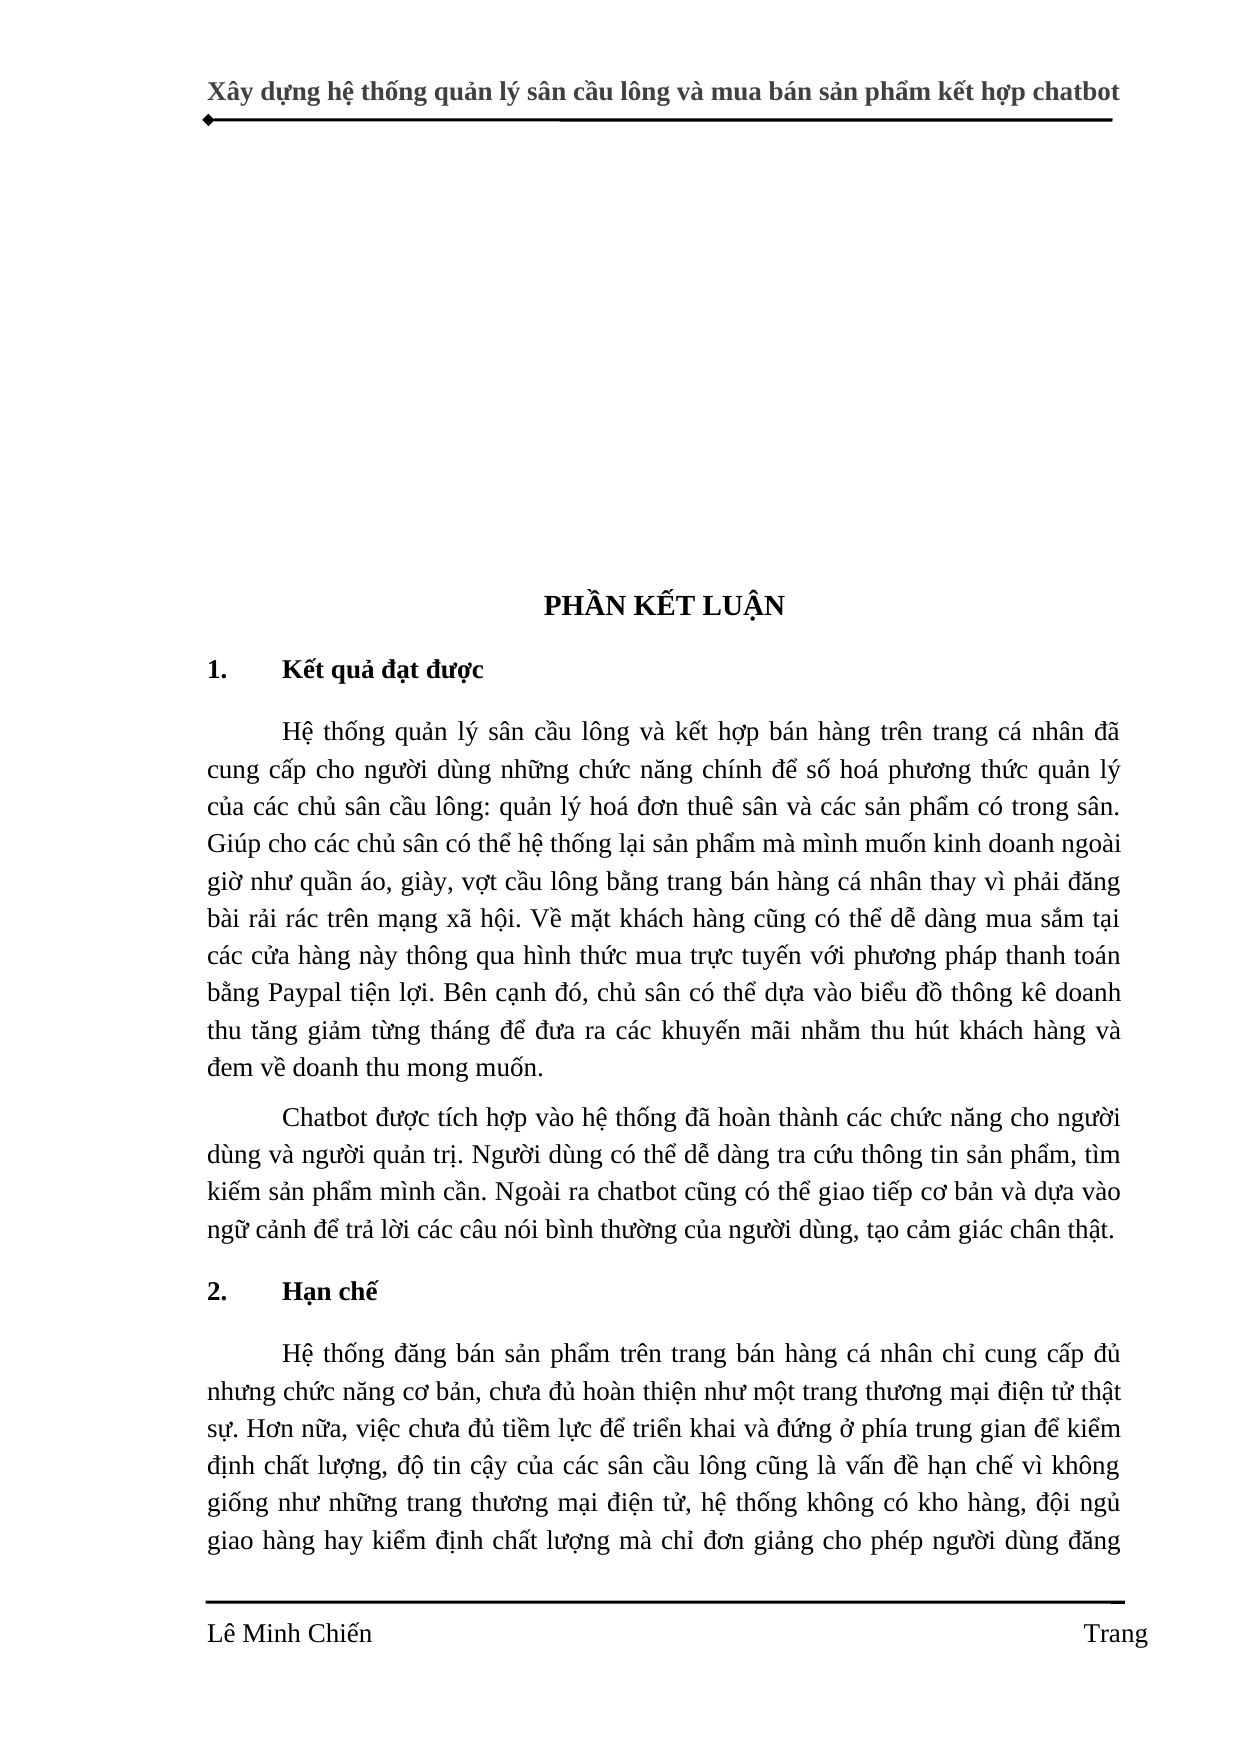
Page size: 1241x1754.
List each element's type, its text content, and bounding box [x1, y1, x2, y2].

text Hệ thống quản lý sân cầu lông và kết hợp bán hàng trên trang cá nhân đã cung cấp cho người dùng những chức năng chính để số hoá phương thức quản lý của các chủ sân cầu lông: quản lý hoá đơn thuê sân và các sản phẩm có trong sân. Giúp cho các chủ sân có thể hệ thống lại sản phẩm mà mình muốn kinh doanh ngoài giờ như quần áo, giày, vợt cầu lông bằng trang bán hàng cá nhân thay vì phải đăng bài rải rác trên mạng xã hội. Về mặt khách hàng cũng có thể dễ dàng mua sắm tại các cửa hàng này thông qua hình thức mua trực tuyến với phương pháp thanh toán bằng Paypal tiện lợi. Bên cạnh đó, chủ sân có thể dựa vào biểu đồ thông kê doanh thu tăng giảm từng tháng để đưa ra các khuyến mãi nhằm thu hút khách hàng và đem về doanh thu mong muốn. [207, 716, 1122, 1082]
list Phần kết luận [207, 588, 1122, 622]
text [207, 1337, 1122, 1555]
text Chatbot được tích hợp vào hệ thống đã hoàn thành các chức năng cho người dùng và người quản trị. Người dùng có thể dễ dàng tra cứu thông tin sản phẩm, tìm kiếm sản phẩm mình cần. Ngoài ra chatbot cũng có thể giao tiếp cơ bản và dựa vào ngữ cảnh để trả lời các câu nói bình thường của người dùng, tạo cảm giác chân thật. [207, 1101, 1122, 1244]
list Kết quả đạt được [207, 653, 1122, 684]
list Hạn chế [207, 1275, 1122, 1306]
